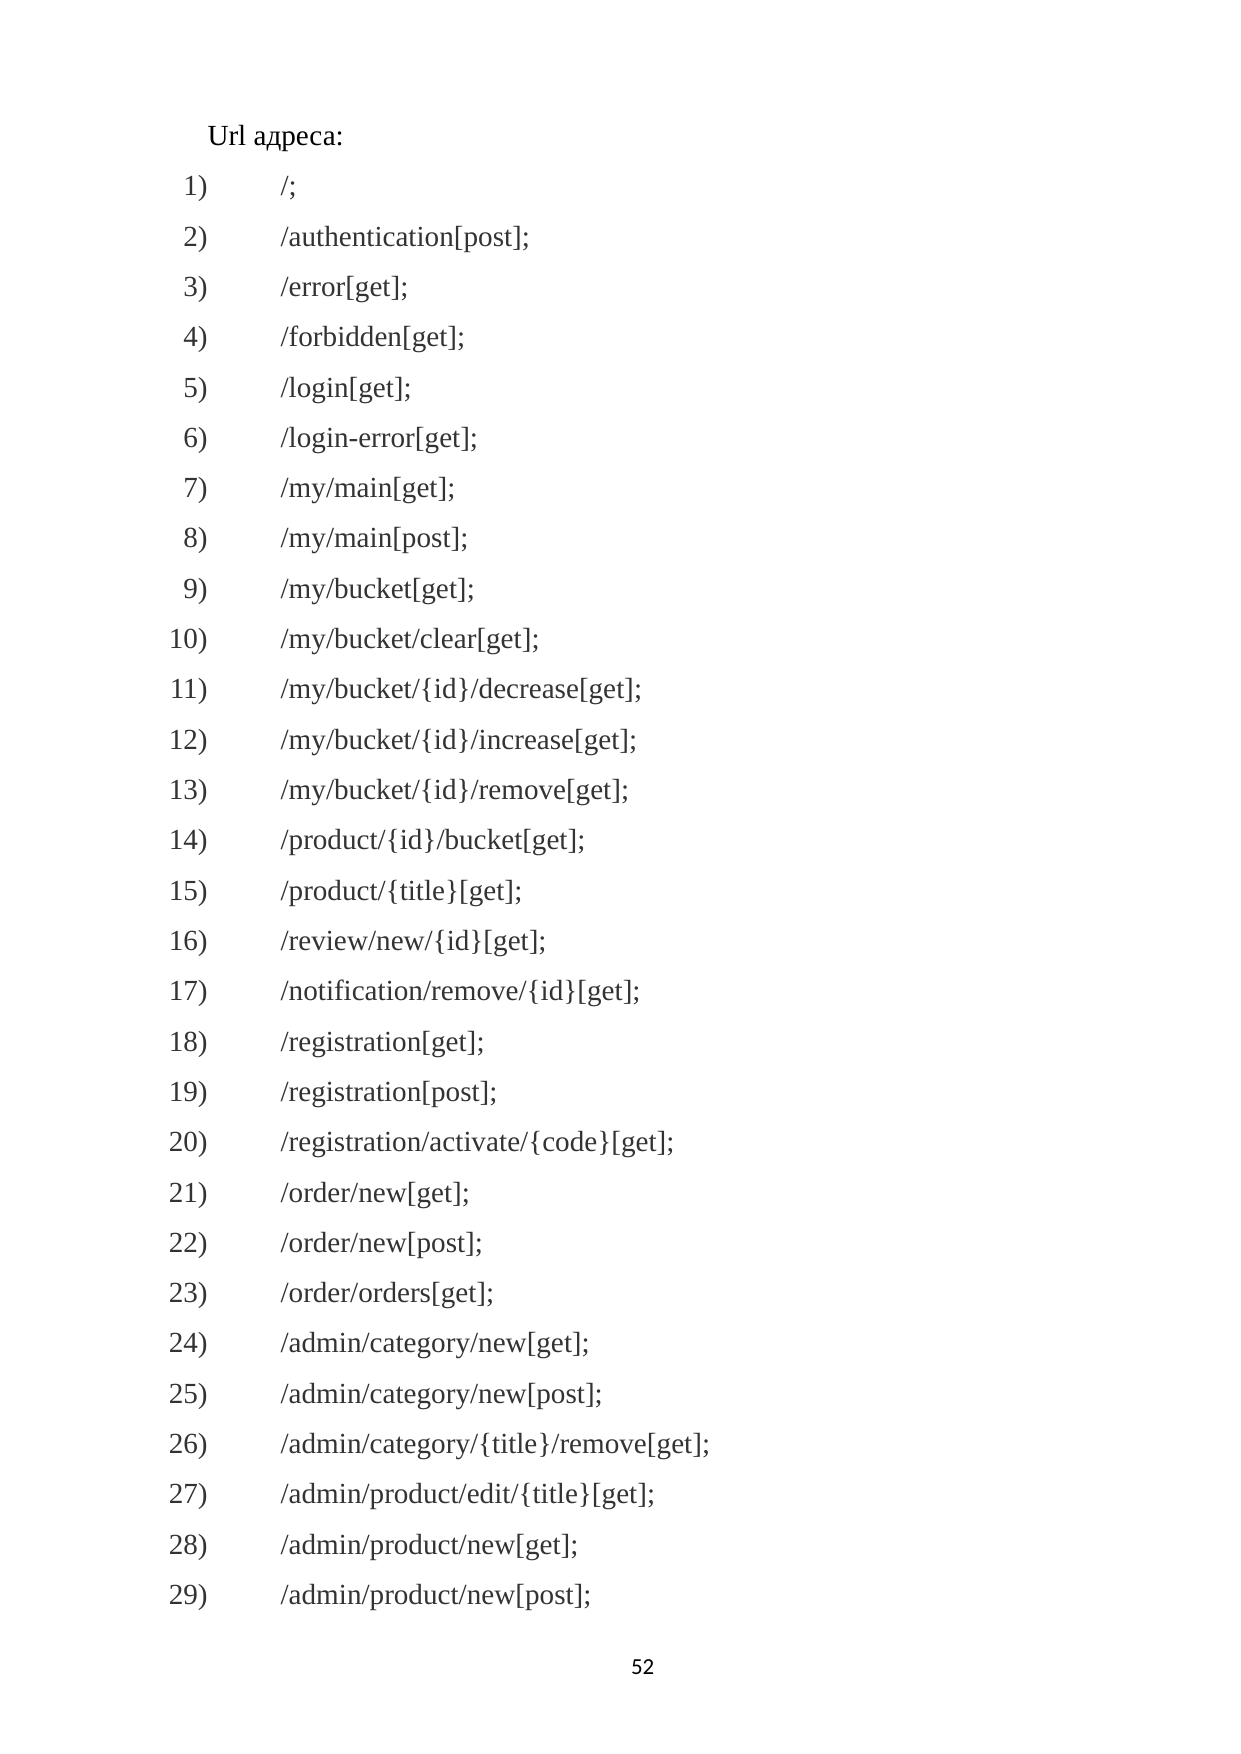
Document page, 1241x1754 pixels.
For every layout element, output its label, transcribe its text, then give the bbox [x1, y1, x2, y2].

list /registration/activate/{code}[get]; [170, 1124, 1152, 1158]
list /login[get]; [170, 370, 1152, 403]
list /notification/remove/{id}[get]; [170, 973, 1152, 1007]
list /admin/category/new[post]; [170, 1376, 1152, 1409]
list /registration[get]; [170, 1024, 1152, 1057]
list /registration[post]; [170, 1074, 1152, 1108]
list /authentication[post]; [170, 219, 1152, 252]
list /admin/product/new[get]; [170, 1527, 1152, 1560]
list Url адреса: [170, 118, 1152, 152]
list /admin/product/new[post]; [170, 1577, 1152, 1611]
list /my/bucket[get]; [170, 571, 1152, 604]
list /product/{title}[get]; [170, 873, 1152, 906]
list /forbidden[get]; [170, 319, 1152, 353]
list /order/new[get]; [170, 1175, 1152, 1208]
list /my/bucket/{id}/remove[get]; [170, 772, 1152, 806]
list /admin/category/{title}/remove[get]; [170, 1426, 1152, 1460]
list /; [170, 168, 1152, 202]
list /my/main[get]; [170, 470, 1152, 504]
list /admin/product/edit/{title}[get]; [170, 1477, 1152, 1510]
list /product/{id}/bucket[get]; [170, 822, 1152, 856]
list /error[get]; [170, 269, 1152, 303]
list /my/bucket/{id}/increase[get]; [170, 722, 1152, 755]
list /order/new[post]; [170, 1225, 1152, 1258]
list /order/orders[get]; [170, 1275, 1152, 1309]
list /login-error[get]; [170, 420, 1152, 453]
list /admin/category/new[get]; [170, 1326, 1152, 1359]
list /my/main[post]; [170, 521, 1152, 554]
list /my/bucket/{id}/decrease[get]; [170, 672, 1152, 705]
list /my/bucket/clear[get]; [170, 621, 1152, 655]
list /review/new/{id}[get]; [170, 923, 1152, 957]
